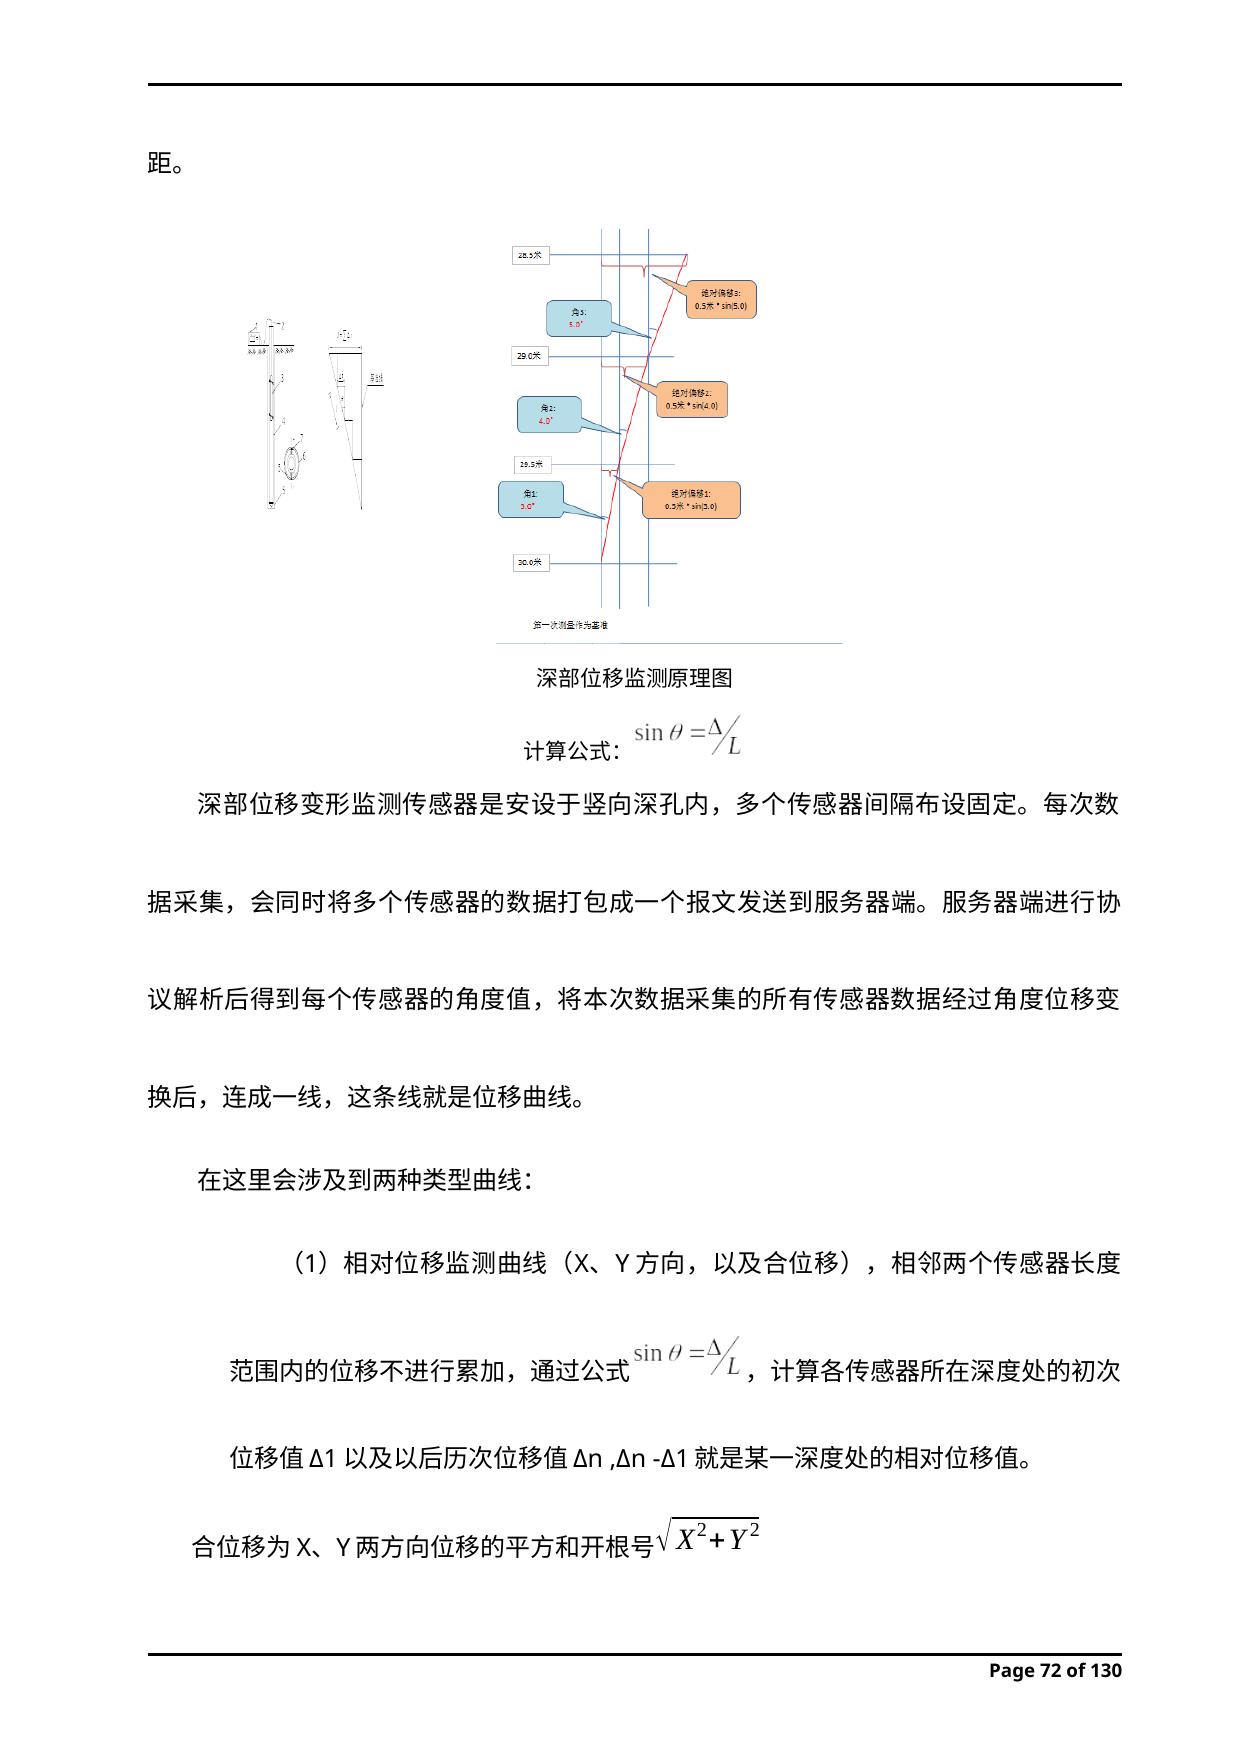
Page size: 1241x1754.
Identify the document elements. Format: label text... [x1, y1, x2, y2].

text 深部位移监测原理图 [148, 660, 1122, 693]
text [148, 129, 1122, 194]
text 在这里会涉及到两种类型曲线： [148, 1146, 1122, 1211]
text 深部位移变形监测传感器是安设于竖向深孔内，多个传感器间隔布设固定。每次数据采集，会同时将多个传感器的数据打包成一个报文发送到服务器端。服务器端进行协议解析后得到每个传感器的角度值，将本次数据采集的所有传感器数据经过角度位移变换后，连成一线，这条线就是位移曲线。 [148, 770, 1122, 1128]
text 合位移为X、Y两方向位移的平方和开根号 [191, 1507, 1122, 1572]
list 相对位移监测曲线（X、Y方向，以及合位移），相邻两个传感器长度范围内的位移不进行累加，通过公式，计算各传感器所在深度处的初次位移值Δ1以及以后历次位移值Δn ,Δn -Δ1就是某一深度处的相对位移值。 [229, 1229, 1122, 1489]
picture [471, 229, 843, 644]
text 计算公式： [148, 705, 1122, 770]
